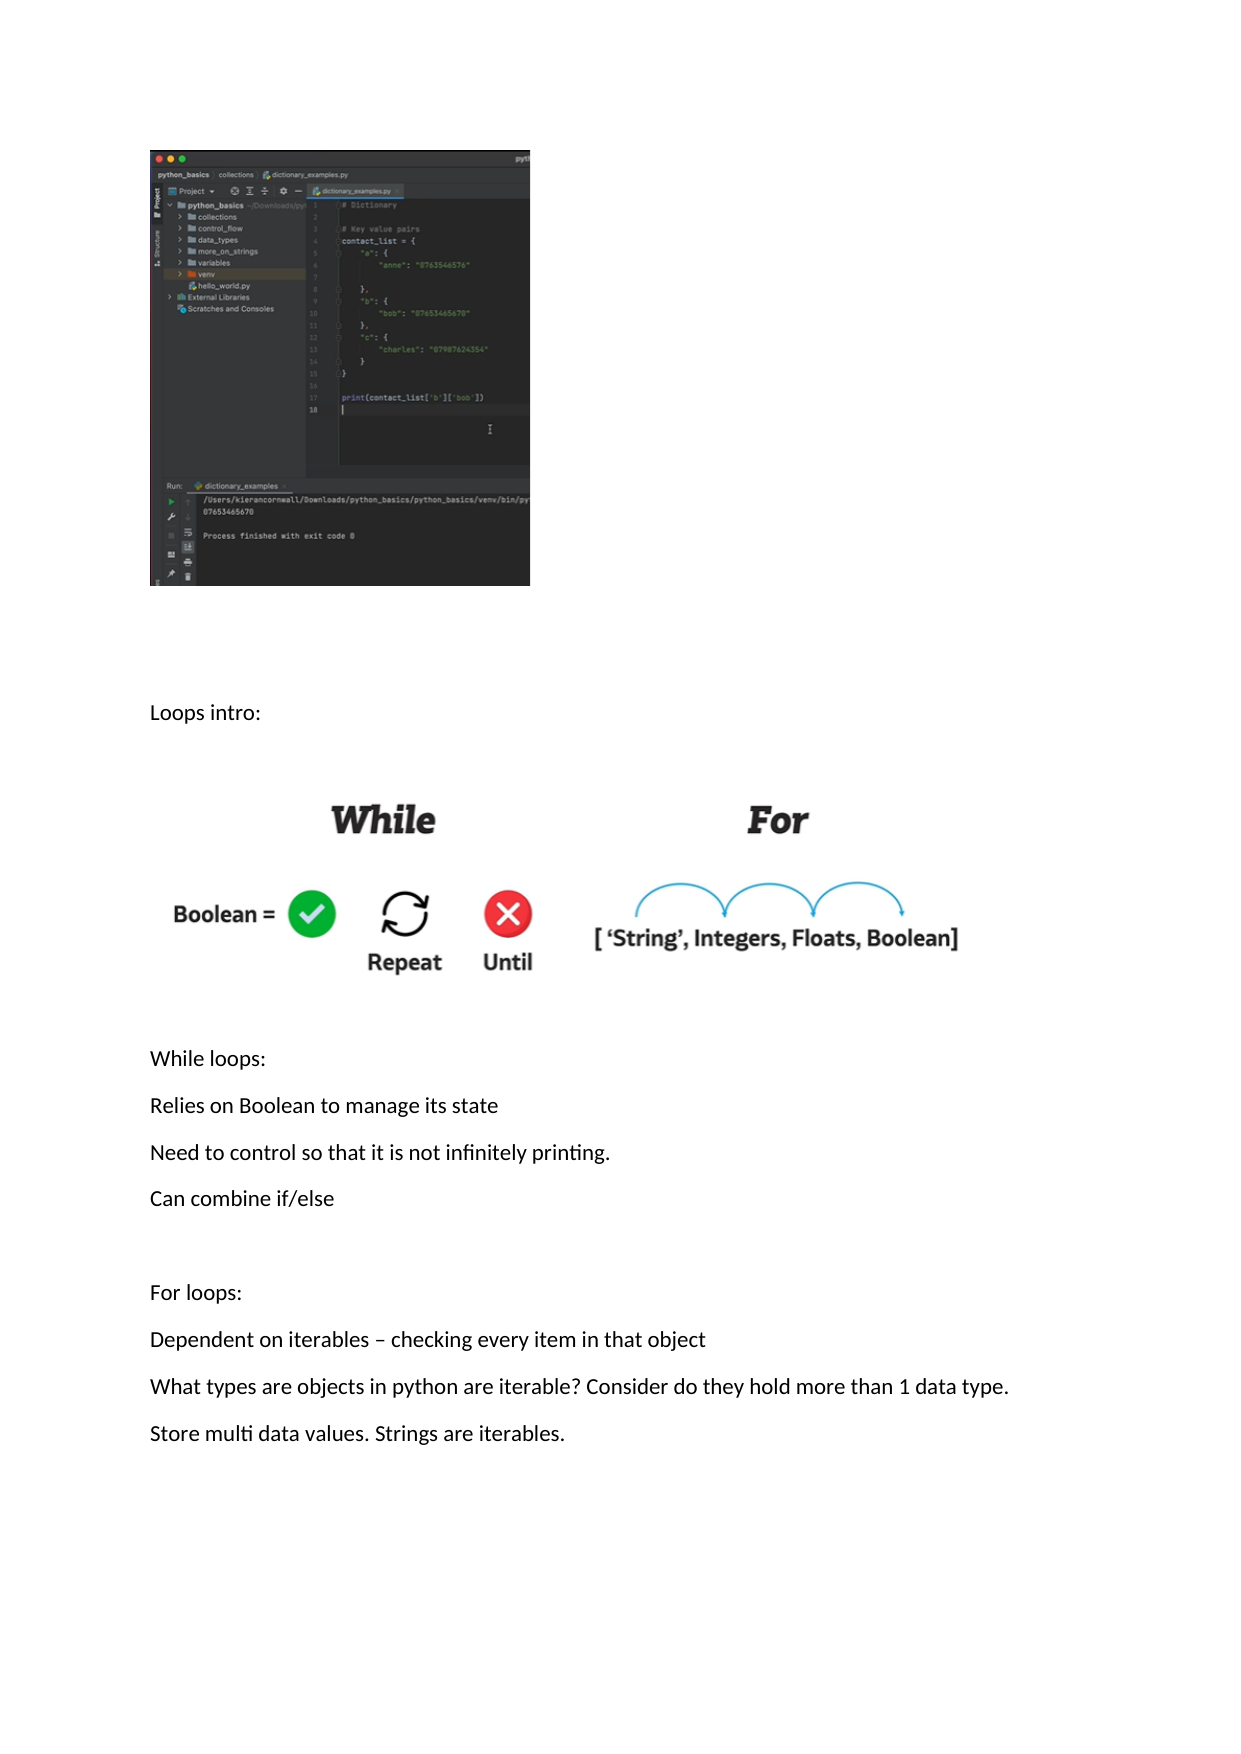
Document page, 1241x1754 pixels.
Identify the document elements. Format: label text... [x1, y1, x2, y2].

text While loops: [150, 1044, 1090, 1072]
text Store multi data values. Strings are iterables. [150, 1419, 1090, 1447]
text For loops: [150, 1278, 1090, 1306]
text Dependent on iterables – checking every item in that object [150, 1325, 1090, 1353]
text Need to control so that it is not infinitely printing. [150, 1138, 1090, 1166]
picture [150, 150, 531, 586]
text Can combine if/else [150, 1184, 1090, 1213]
text Relies on Boolean to manage its state [150, 1091, 1090, 1119]
text What types are objects in python are iterable? Consider do they hold more than 1 data type. [150, 1372, 1090, 1400]
picture [150, 745, 996, 1026]
text Loops intro: [150, 698, 1090, 726]
